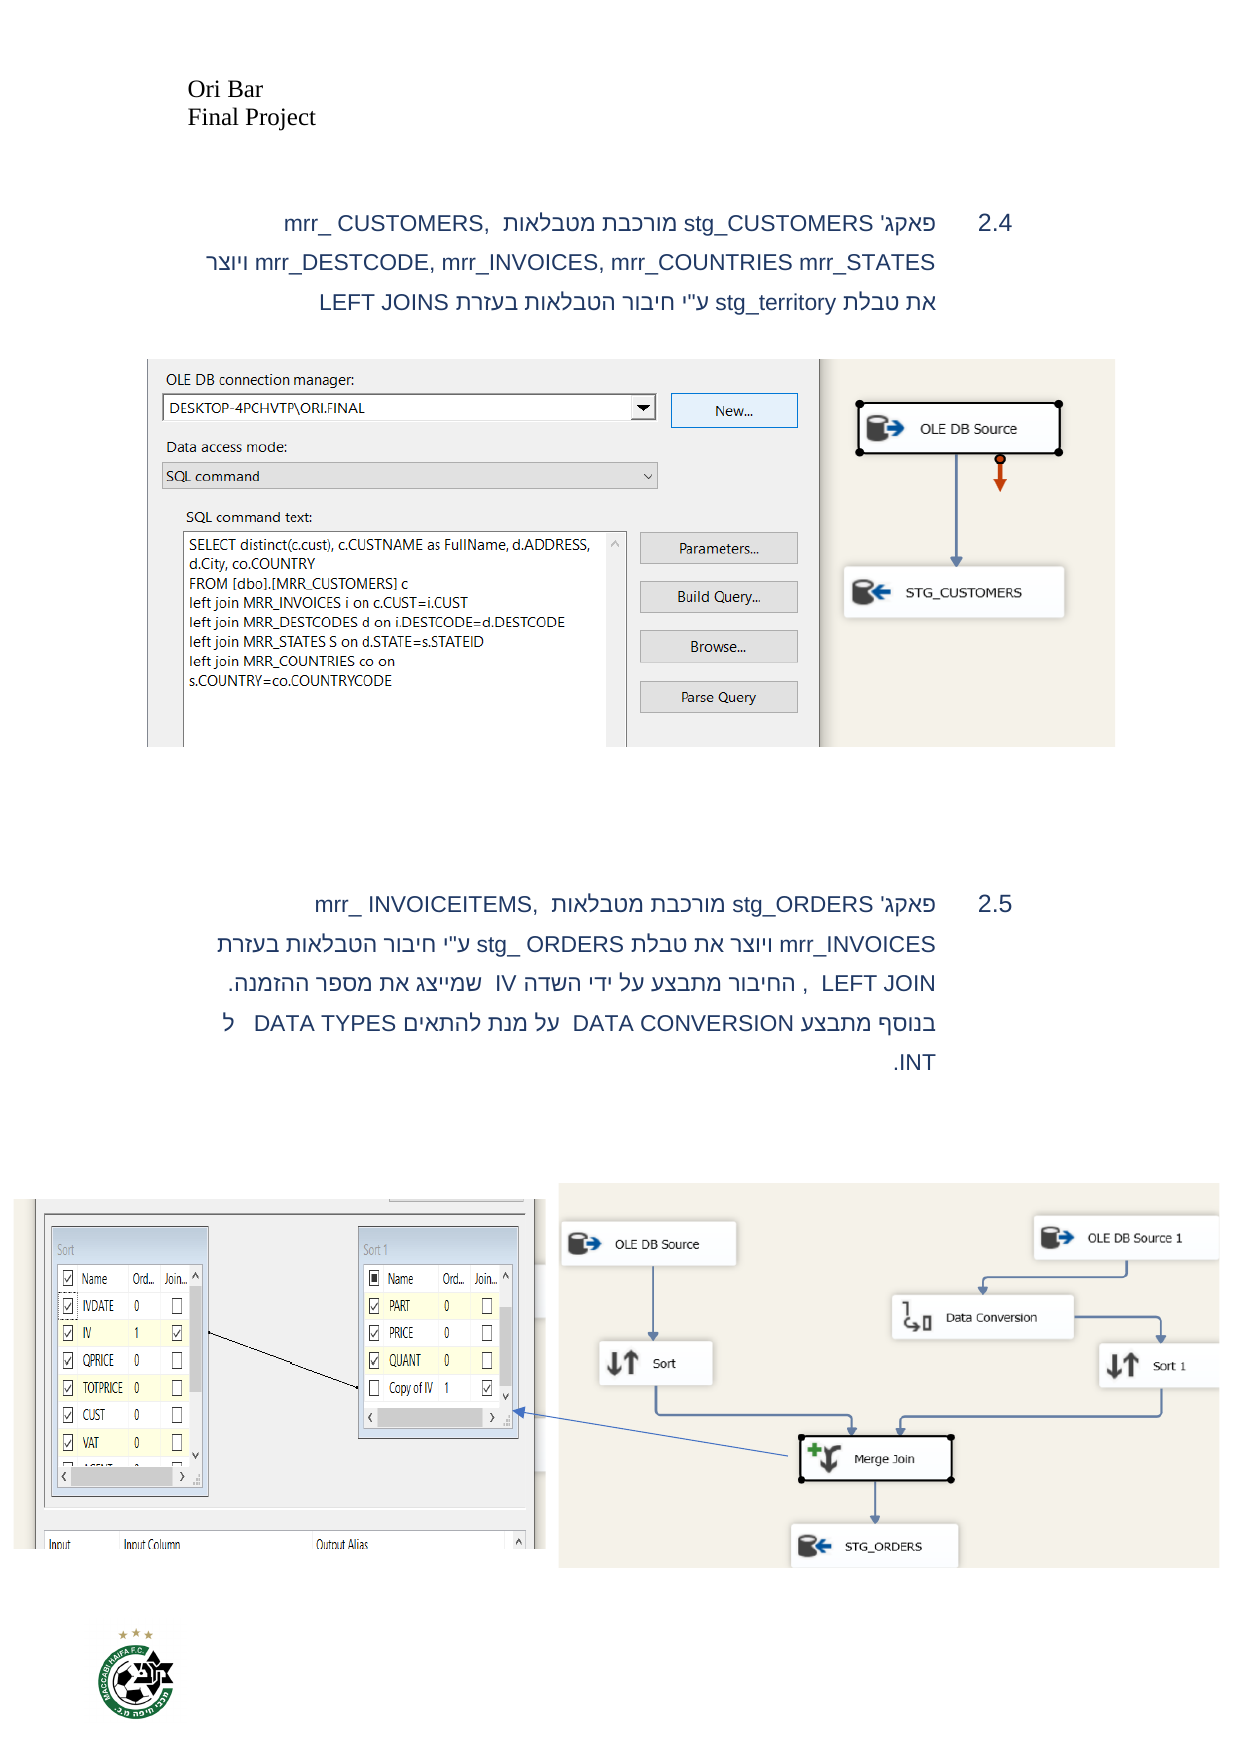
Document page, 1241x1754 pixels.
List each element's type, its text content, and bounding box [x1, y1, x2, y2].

picture [13, 1199, 546, 1549]
picture [142, 359, 1116, 747]
picture [83, 1618, 188, 1723]
list פאקג' stg_CUSTOMERS מורכבת מטבלאות mrr_ CUSTOMERS, mrr_DESTCODE, mrr_INVOICES, mrr_COUNTRIES mrr_STATES ויוצר את טבלת stg_territory ע"י חיבור הטבלאות בעזרת LEFT JOINS [187, 207, 978, 315]
picture [558, 1183, 1220, 1568]
list פאקג' stg_ORDERS מורכבת מטבלאות mrr_ INVOICEITEMS, mrr_INVOICES ויוצר את טבלת stg_ ORDERS ע"י חיבור הטבלאות בעזרת LEFT JOIN , החיבור מתבצע על ידי השדה IV שמייצג את מספר ההזמנה. בנוסף מתבצע DATA CONVERSION על מנת להתאים DATA TYPES לINT. [187, 889, 978, 1076]
